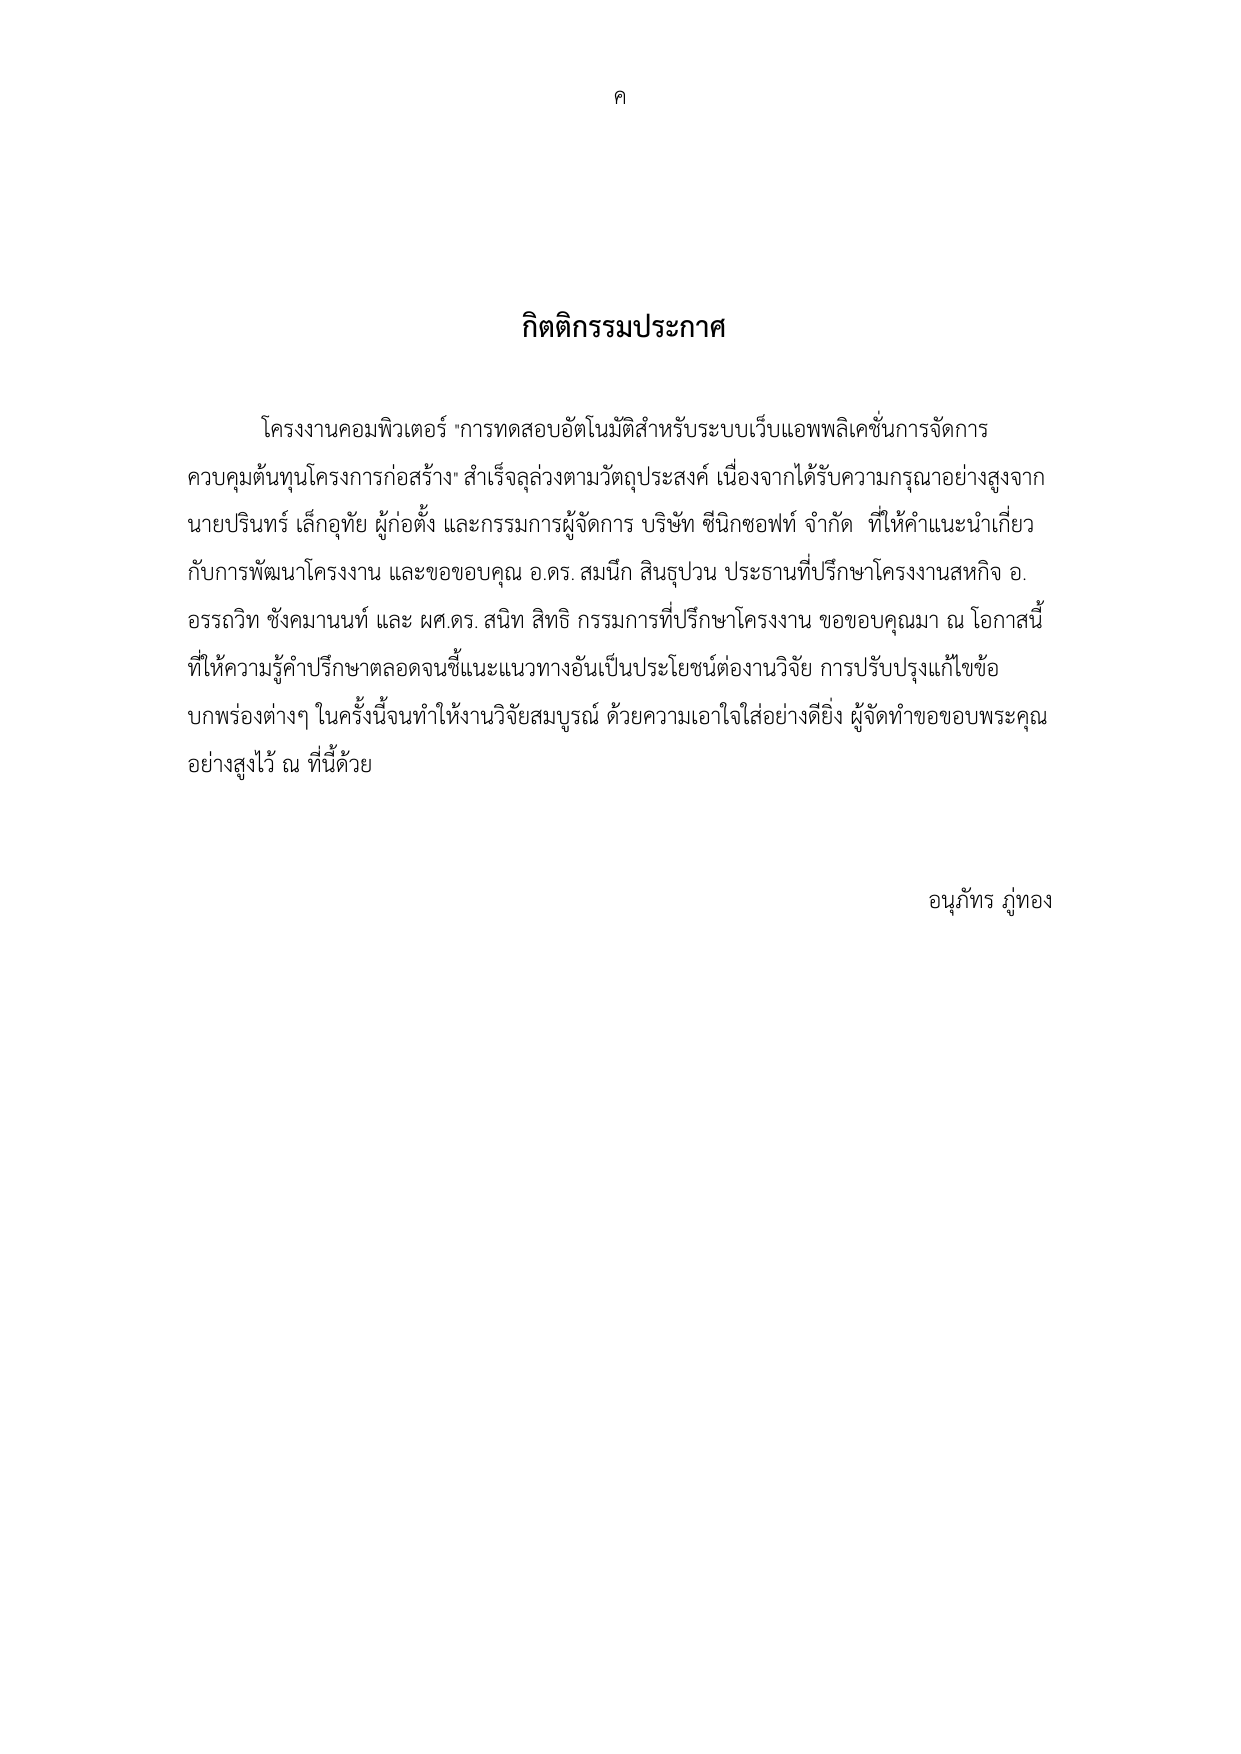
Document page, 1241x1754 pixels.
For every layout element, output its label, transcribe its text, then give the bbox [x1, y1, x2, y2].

text กิตติกรรมประกาศ [187, 302, 1053, 357]
text อนุภัทร ภู่ทอง [187, 881, 1053, 924]
text โครงงานคอมพิวเตอร์ "การทดสอบอัตโนมัติสำหรับระบบเว็บแอพพลิเคชั่นการจัดการควบคุมต้นทุนโครงการก่อสร้าง" สำเร็จลุล่วงตามวัตถุประสงค์ เนื่องจากได้รับความกรุณาอย่างสูงจาก นายปรินทร์ เล็กอุทัย ผู้ก่อตั้ง และกรรมการผู้จัดการ บริษัท ซีนิกซอฟท์ จำกัด ที่ให้คำแนะนำเกี่ยวกับการพัฒนาโครงงาน และขอขอบคุณ อ.ดร. สมนึก สินธุปวน ประธานที่ปรึกษาโครงงานสหกิจ อ. อรรถวิท ชังคมานนท์ และ ผศ.ดร. สนิท สิทธิ กรรมการที่ปรึกษาโครงงาน ขอขอบคุณมา ณ โอกาสนี้ ที่ให้ความรู้คำปรึกษาตลอดจนชี้แนะแนวทางอันเป็นประโยชน์ต่องานวิจัย การปรับปรุงแก้ไขข้อบกพร่องต่างๆ ในครั้งนี้จนทำให้งานวิจัยสมบูรณ์ ด้วยความเอาใจใส่อย่างดียิ่ง ผู้จัดทำขอขอบพระคุณอย่างสูงไว้ ณ ที่นี้ด้วย [187, 408, 1053, 788]
